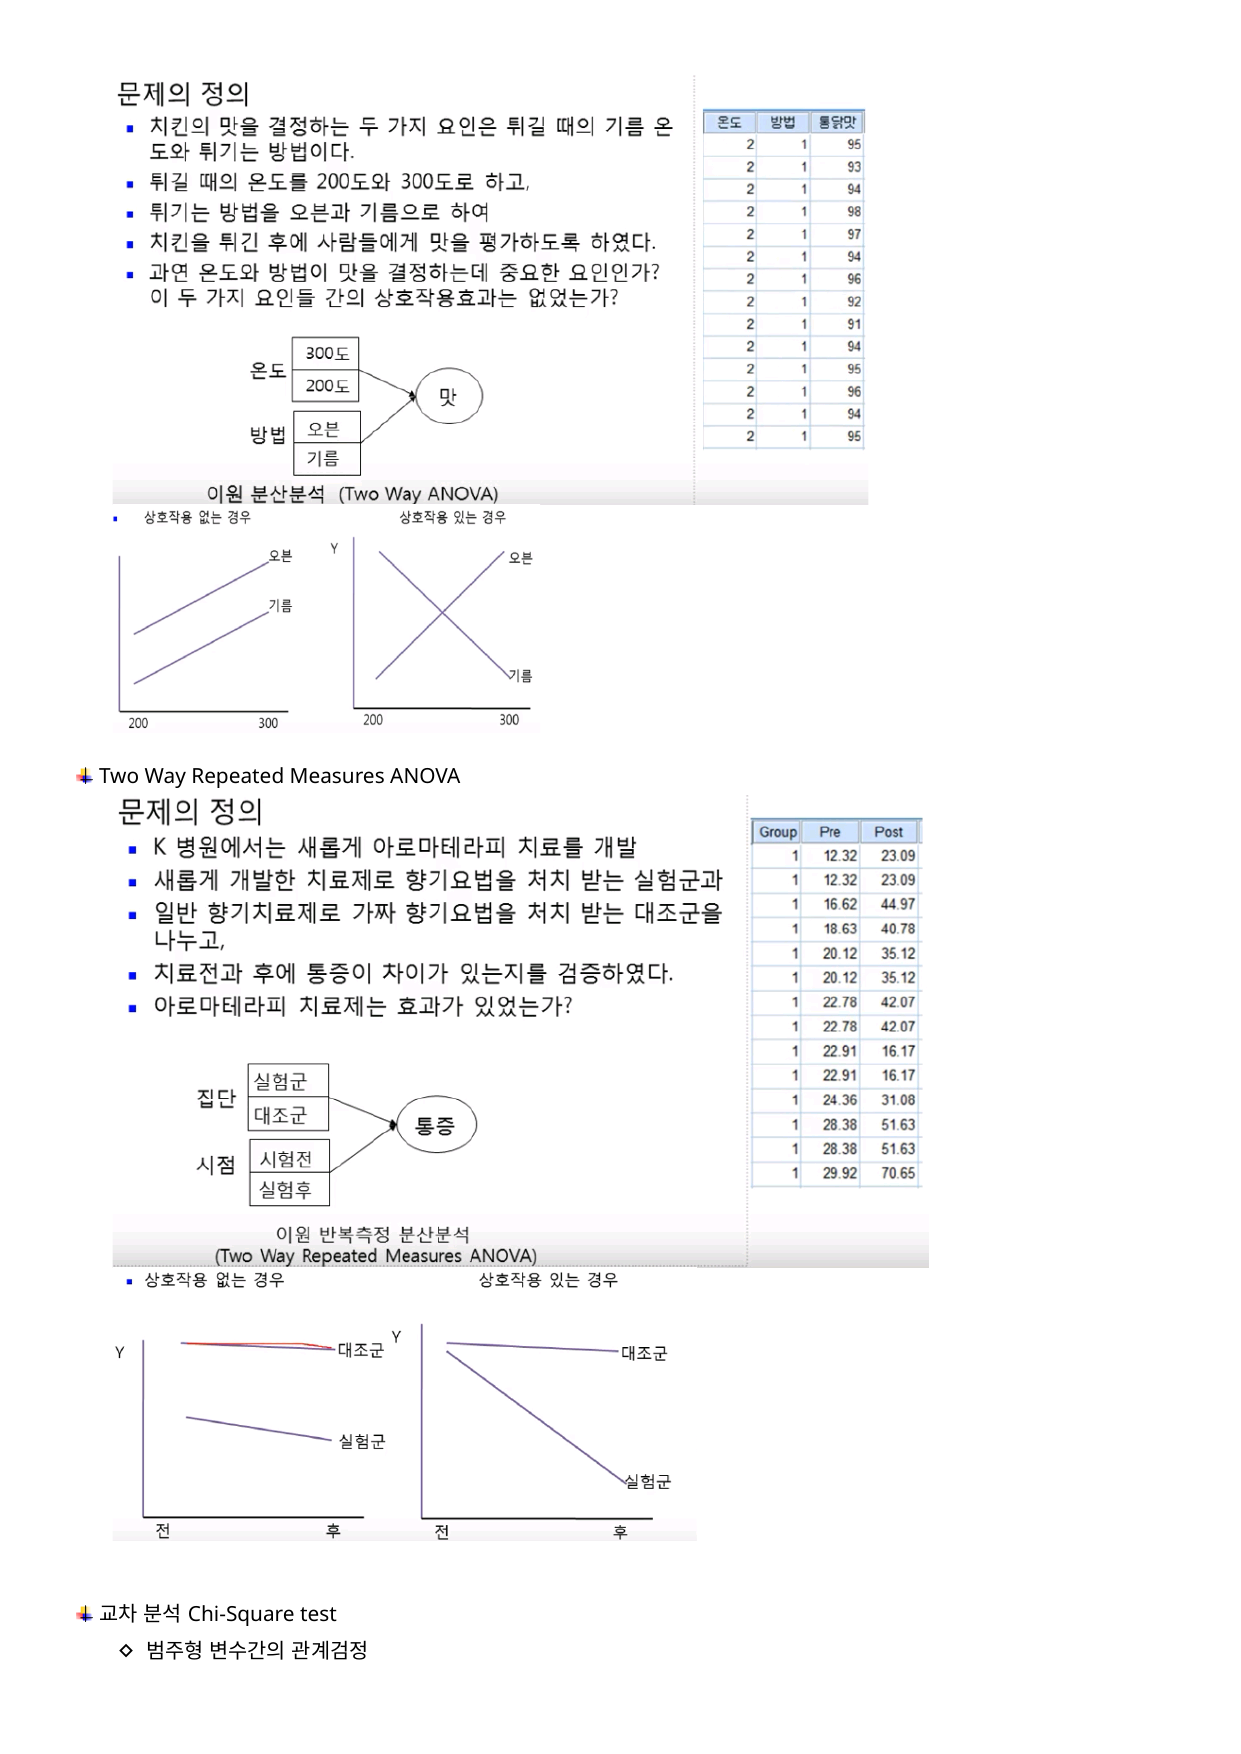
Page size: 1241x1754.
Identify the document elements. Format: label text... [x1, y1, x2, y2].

list 교차 분석 Chi-Square test [75, 1597, 1165, 1634]
picture [112, 794, 929, 1541]
picture [112, 75, 869, 733]
picture [76, 1604, 93, 1622]
picture [76, 766, 93, 784]
list 범주형 변수간의 관계검정 [117, 1634, 1165, 1664]
list Two Way Repeated Measures ANOVA [75, 761, 1165, 794]
